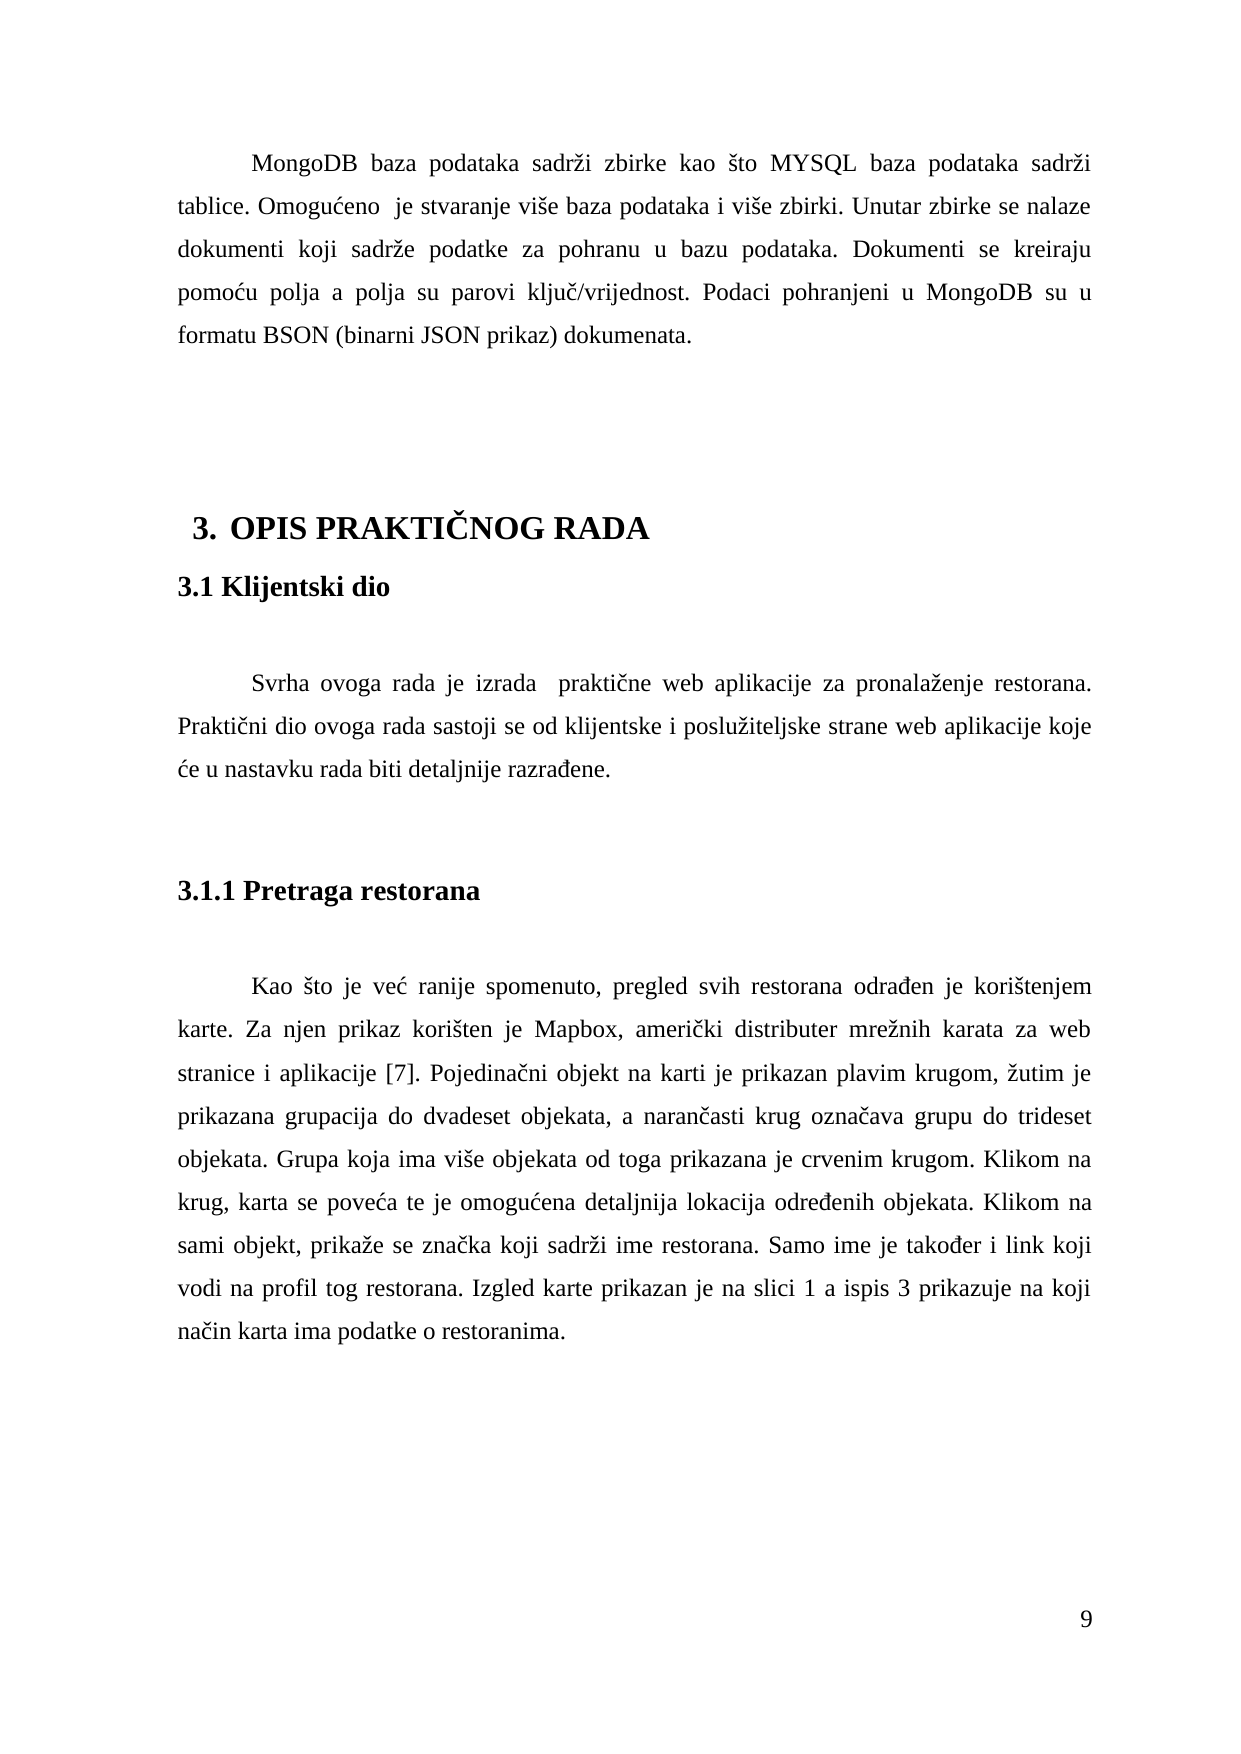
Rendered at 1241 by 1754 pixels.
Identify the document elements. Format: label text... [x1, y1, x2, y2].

text Svrha ovoga rada je izrada praktične web aplikacije za pronalaženje restorana. Praktični dio ovoga rada sastoji se od klijentske i poslužiteljske strane web aplikacije koje će u nastavku rada biti detaljnije razrađene. [177, 668, 1092, 783]
subtitle 3.1 Klijentski dio [177, 569, 1092, 603]
text Kao što je već ranije spomenuto, pregled svih restorana odrađen je korištenjem karte. Za njen prikaz korišten je Mapbox, američki distributer mrežnih karata za web stranice i aplikacije [7]. Pojedinačni objekt na karti je prikazan plavim krugom, žutim je prikazana grupacija do dvadeset objekata, a narančasti krug označava grupu do trideset objekata. Grupa koja ima više objekata od toga prikazana je crvenim krugom. Klikom na krug, karta se poveća te je omogućena detaljnija lokacija određenih objekata. Klikom na sami objekt, prikaže se značka koji sadrži ime restorana. Samo ime je također i link koji vodi na profil tog restorana. Izgled karte prikazan je na slici 1 a ispis 3 prikazuje na koji način karta ima podatke o restoranima. [177, 971, 1092, 1345]
subtitle OPIS PRAKTIČNOG RADA [192, 508, 1092, 546]
subtitle 3.1.1 Pretraga restorana [177, 873, 1092, 907]
text MongoDB baza podataka sadrži zbirke kao što MYSQL baza podataka sadrži tablice. Omogućeno je stvaranje više baza podataka i više zbirki. Unutar zbirke se nalaze dokumenti koji sadrže podatke za pohranu u bazu podataka. Dokumenti se kreiraju pomoću polja a polja su parovi ključ/vrijednost. Podaci pohranjeni u MongoDB su u formatu BSON (binarni JSON prikaz) dokumenata. [177, 148, 1092, 349]
